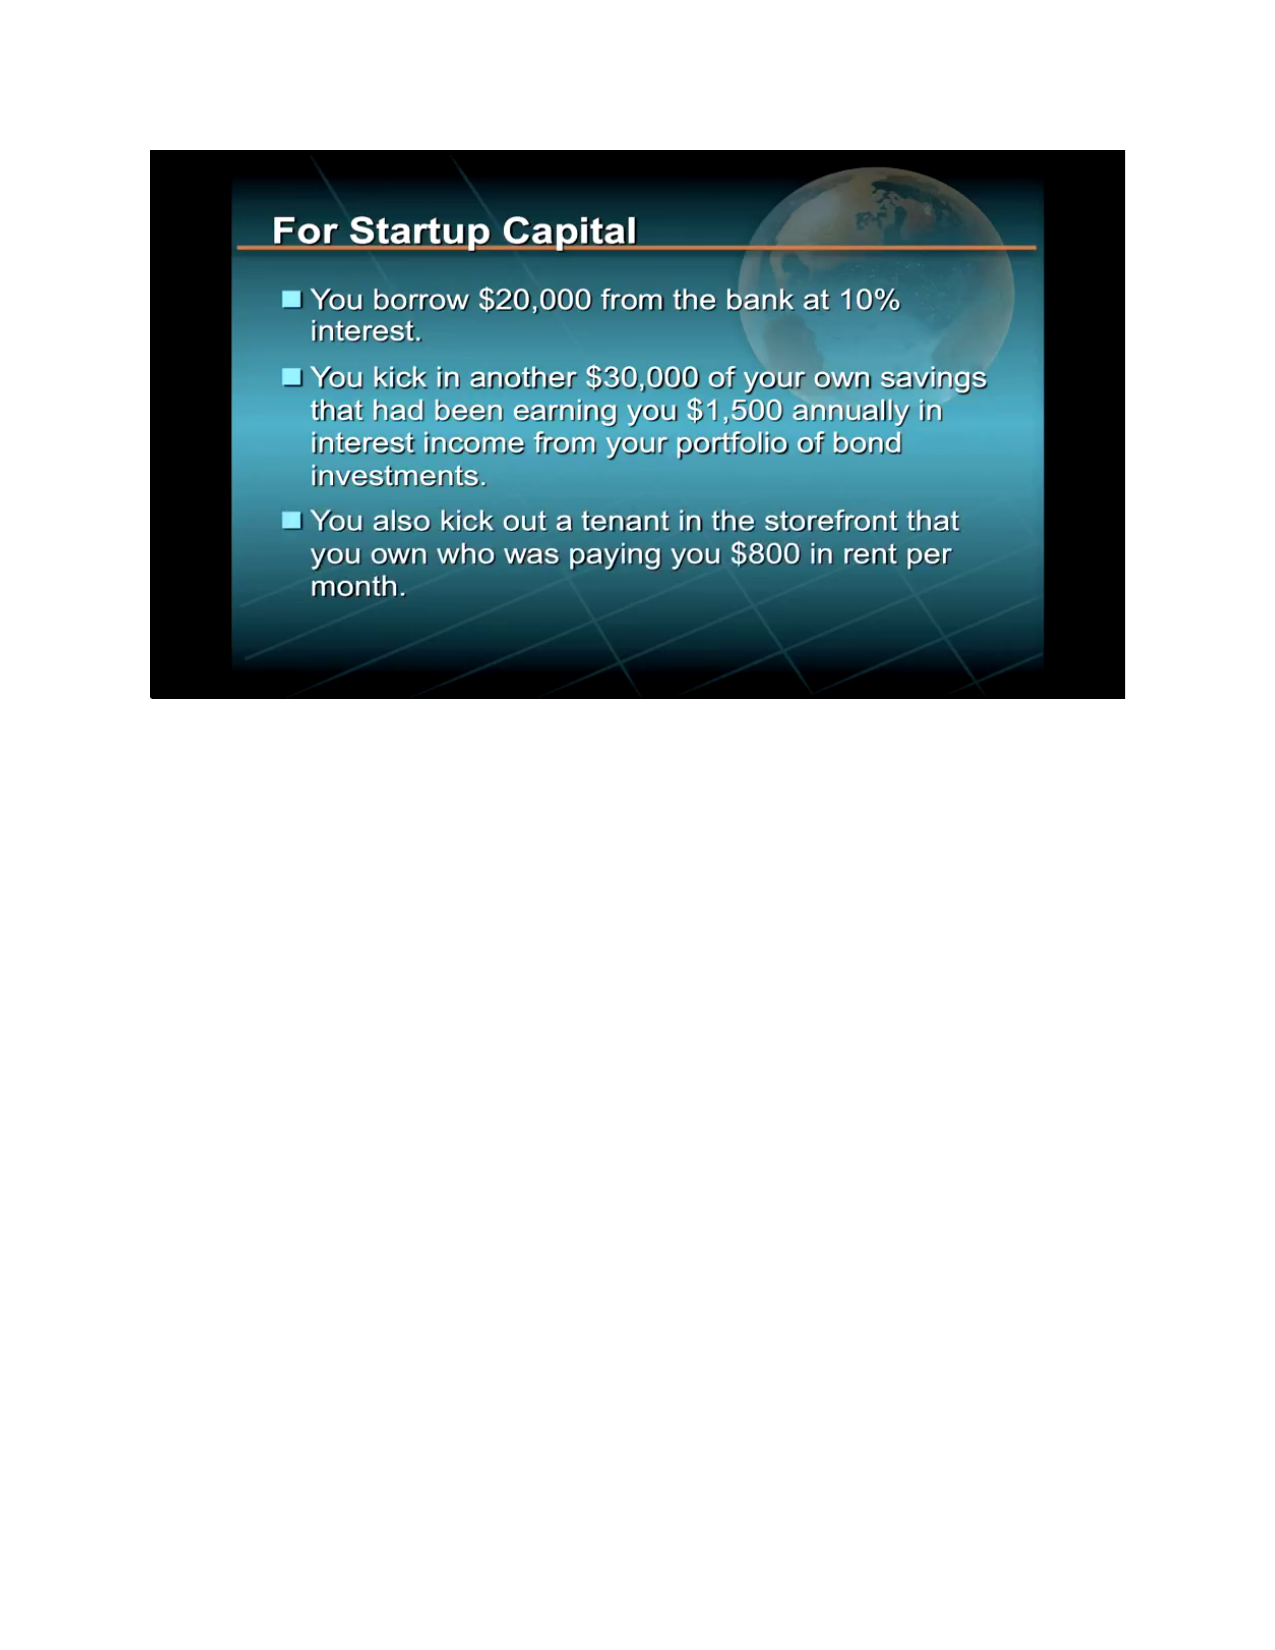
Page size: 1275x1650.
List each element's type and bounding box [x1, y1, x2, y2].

picture [150, 150, 1125, 699]
